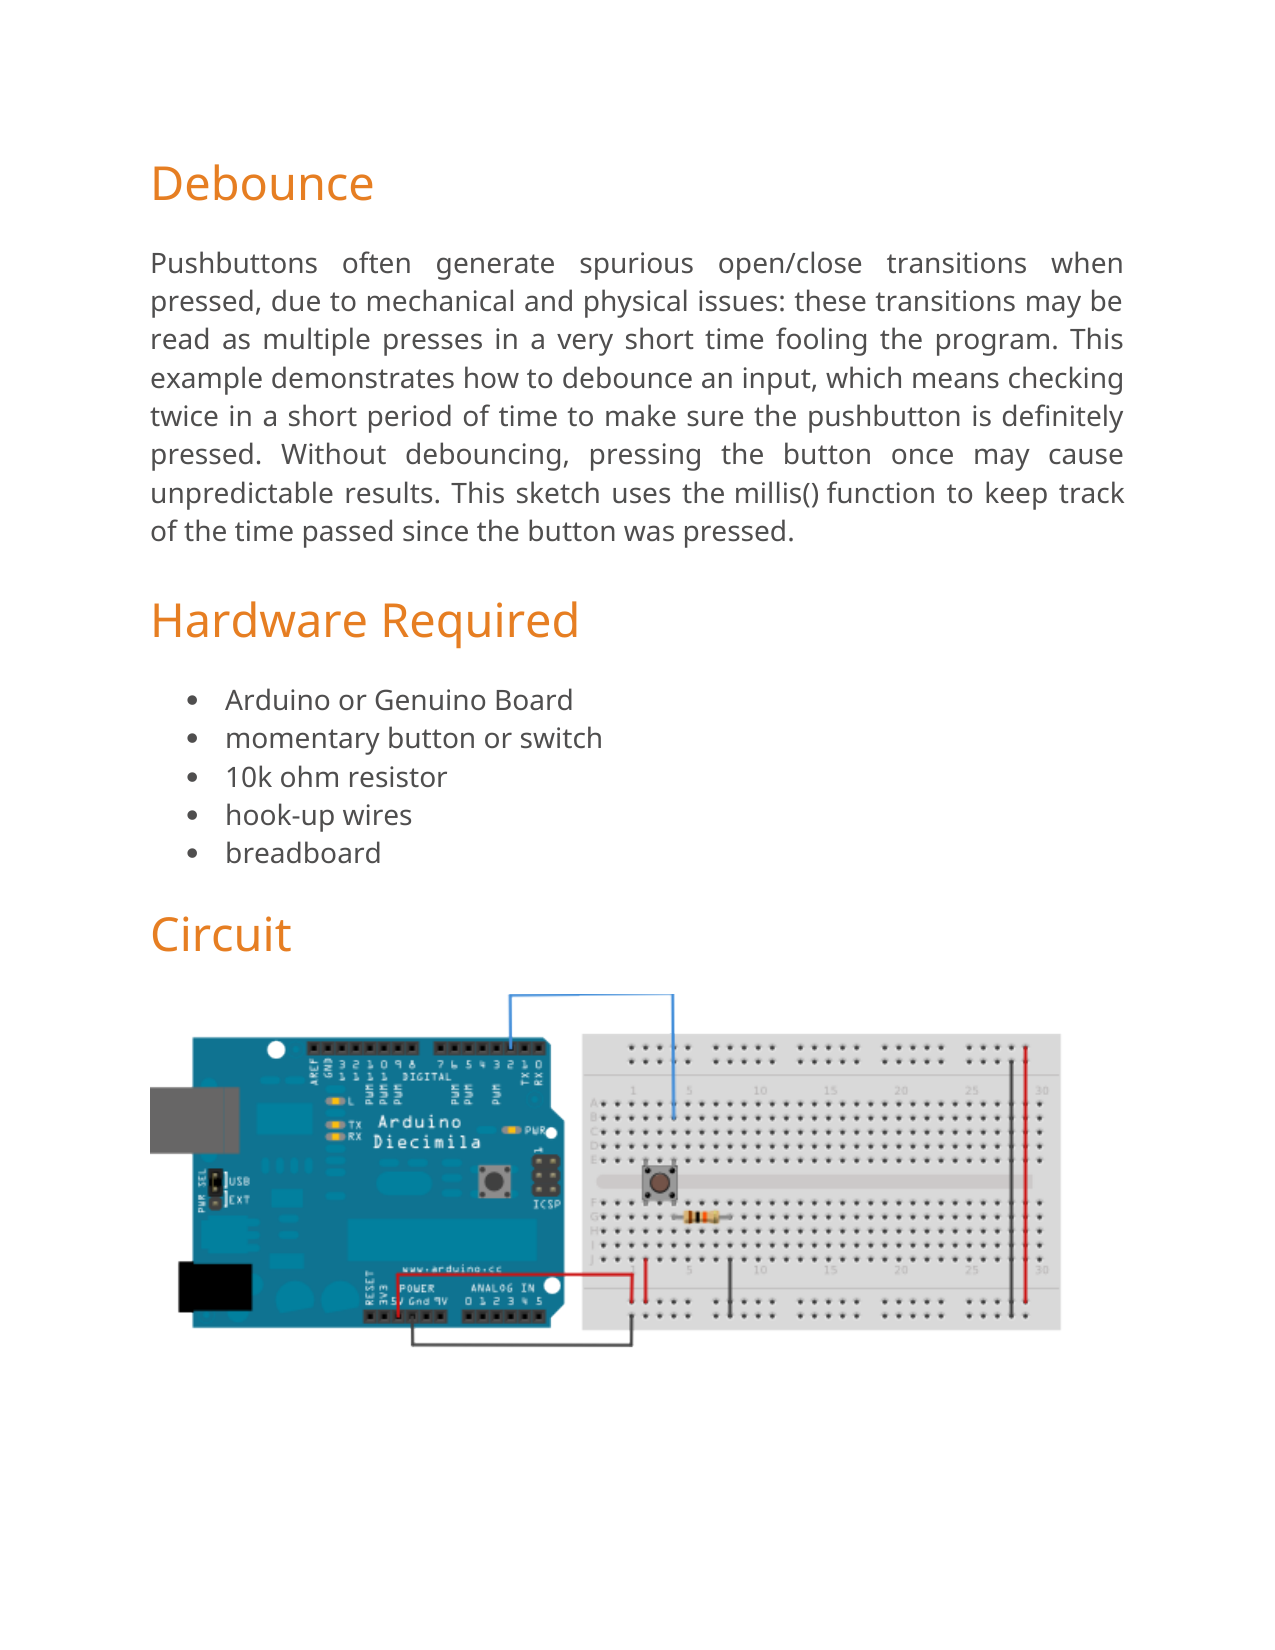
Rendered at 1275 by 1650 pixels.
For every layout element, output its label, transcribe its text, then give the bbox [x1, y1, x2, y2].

picture [150, 994, 1275, 1437]
list 10k ohm resistor [187, 757, 1125, 795]
list breadboard [187, 833, 1125, 872]
list Arduino or Genuino Board [187, 680, 1125, 718]
list hook-up wires [187, 795, 1125, 833]
text Hardware Required [150, 587, 1125, 651]
text Pushbuttons often generate spurious open/close transitions when pressed, due to mechanical and physical issues: these transitions may be read as multiple presses in a very short time fooling the program. This example demonstrates how to debounce an input, which means checking twice in a short period of time to make sure the pushbutton is definitely pressed. Without debouncing, pressing the button once may cause unpredictable results. This sketch uses the millis() function to keep track of the time passed since the button was pressed. [150, 243, 1125, 550]
text Circuit [150, 901, 1125, 965]
text Debounce [150, 150, 1125, 214]
list momentary button or switch [187, 718, 1125, 757]
